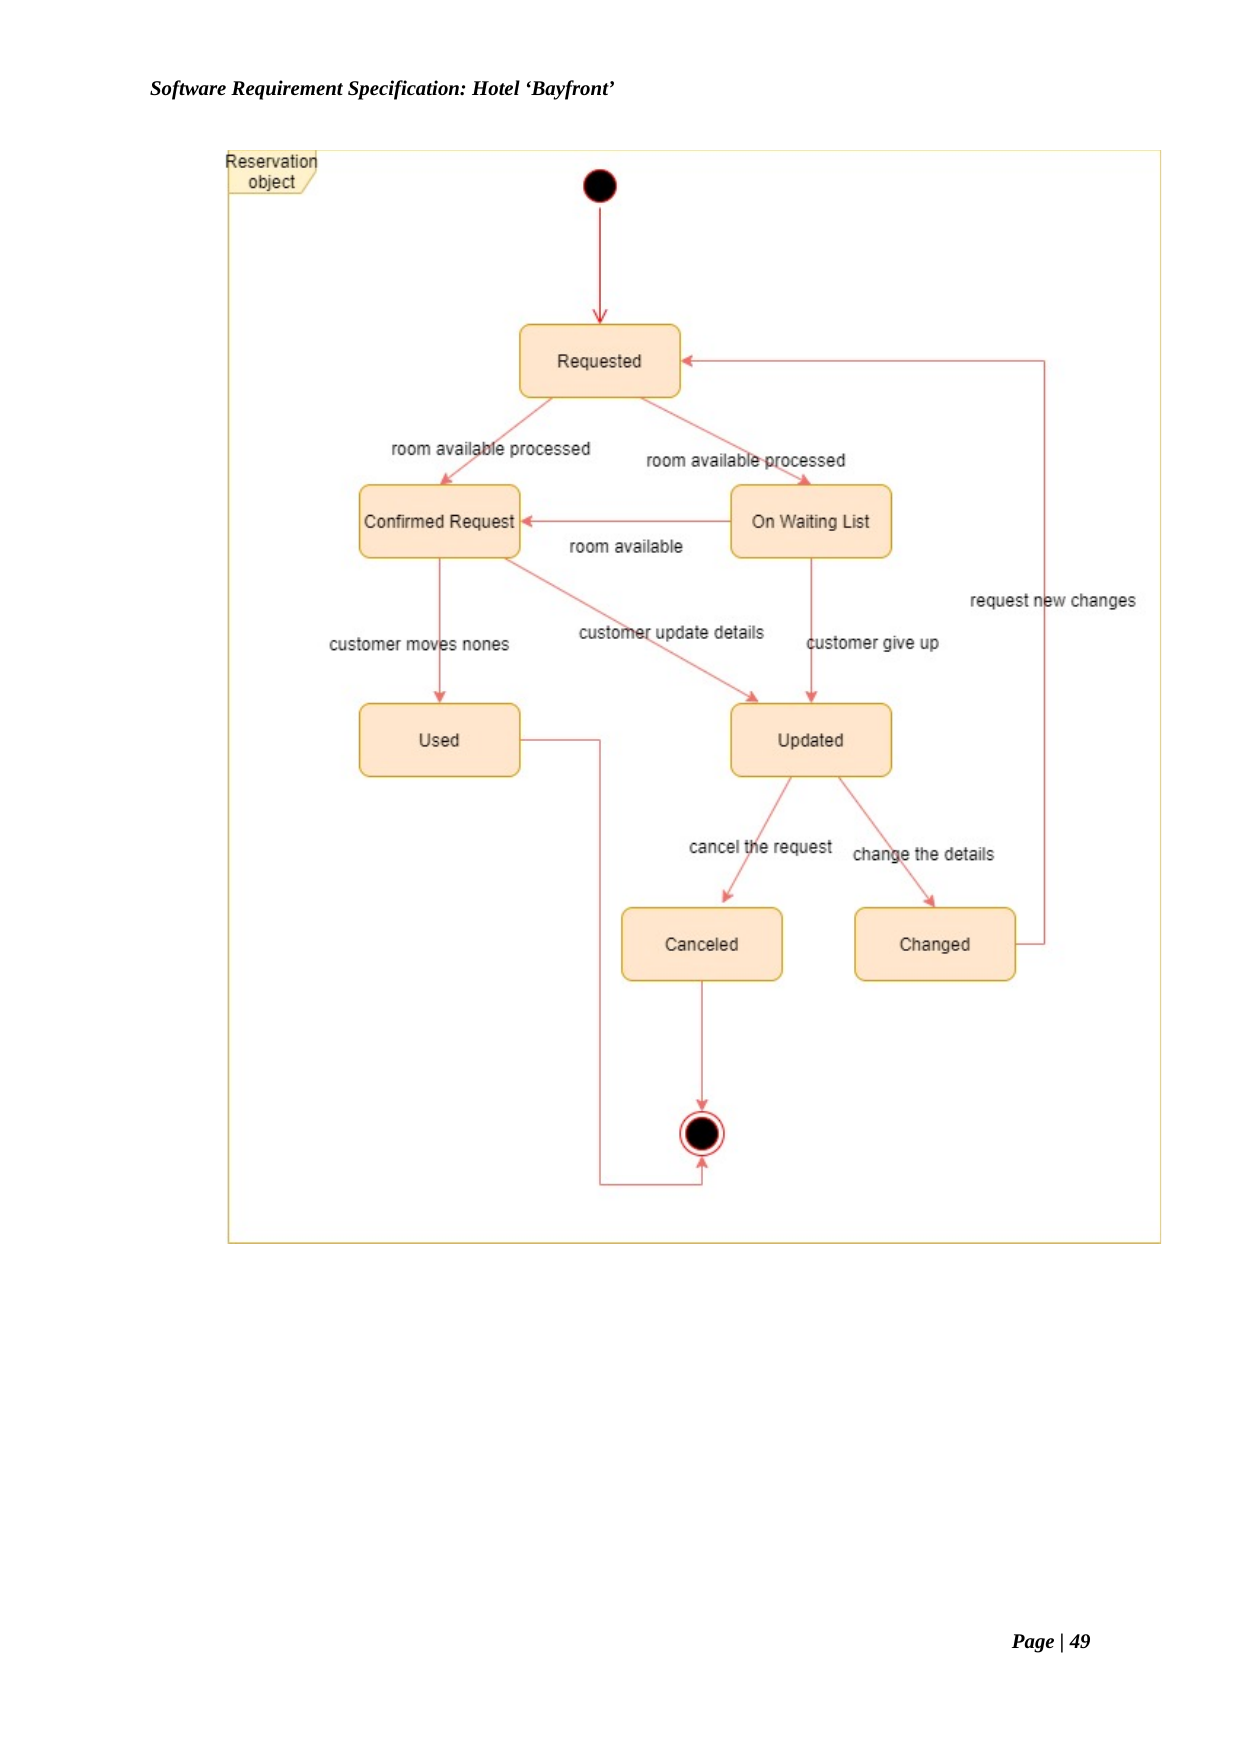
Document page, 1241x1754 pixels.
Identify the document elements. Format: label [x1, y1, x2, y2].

picture [225, 150, 1162, 1244]
